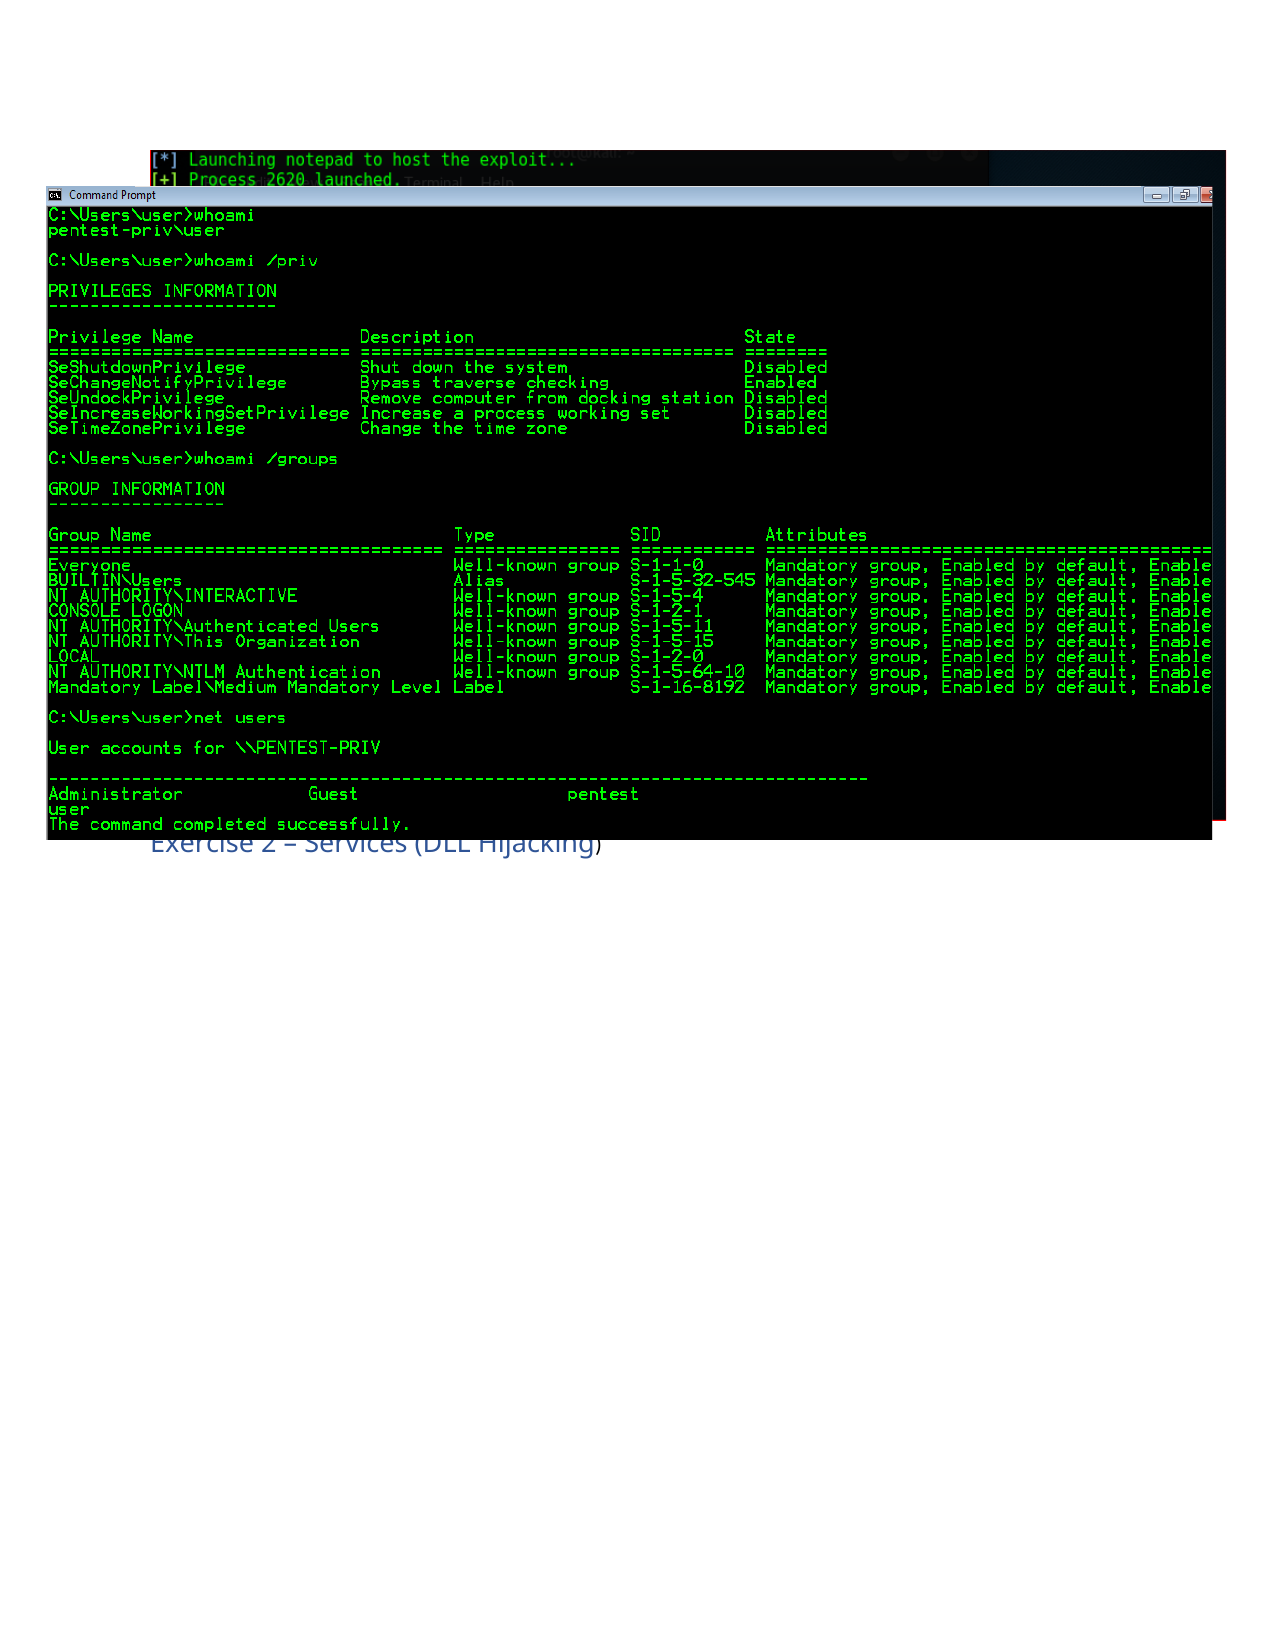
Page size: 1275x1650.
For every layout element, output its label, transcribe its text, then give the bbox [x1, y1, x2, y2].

picture [46, 150, 1227, 840]
text Exercise 2 – Services (DLL Hijacking) [150, 840, 1125, 860]
